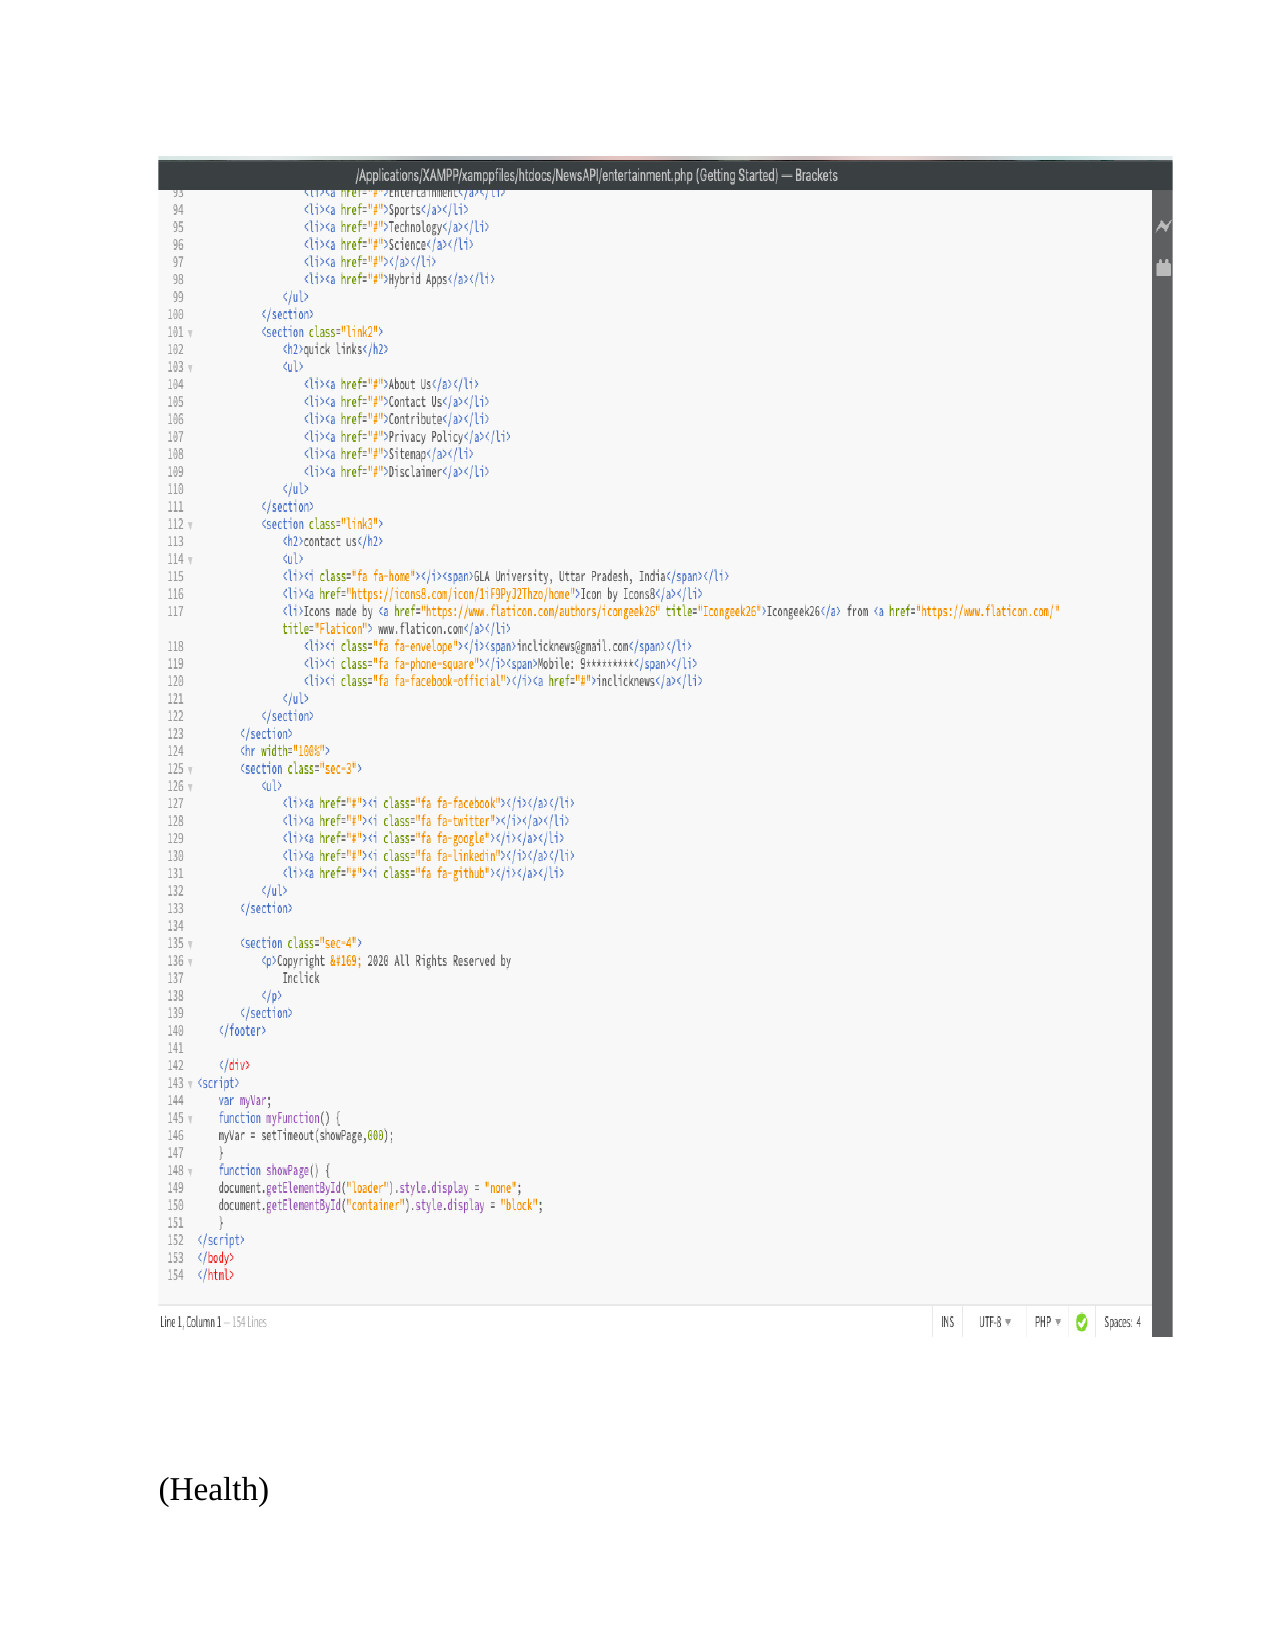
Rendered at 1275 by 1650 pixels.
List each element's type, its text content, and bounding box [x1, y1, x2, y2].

picture [158, 156, 1173, 1337]
list (Health) [158, 1469, 1096, 1507]
